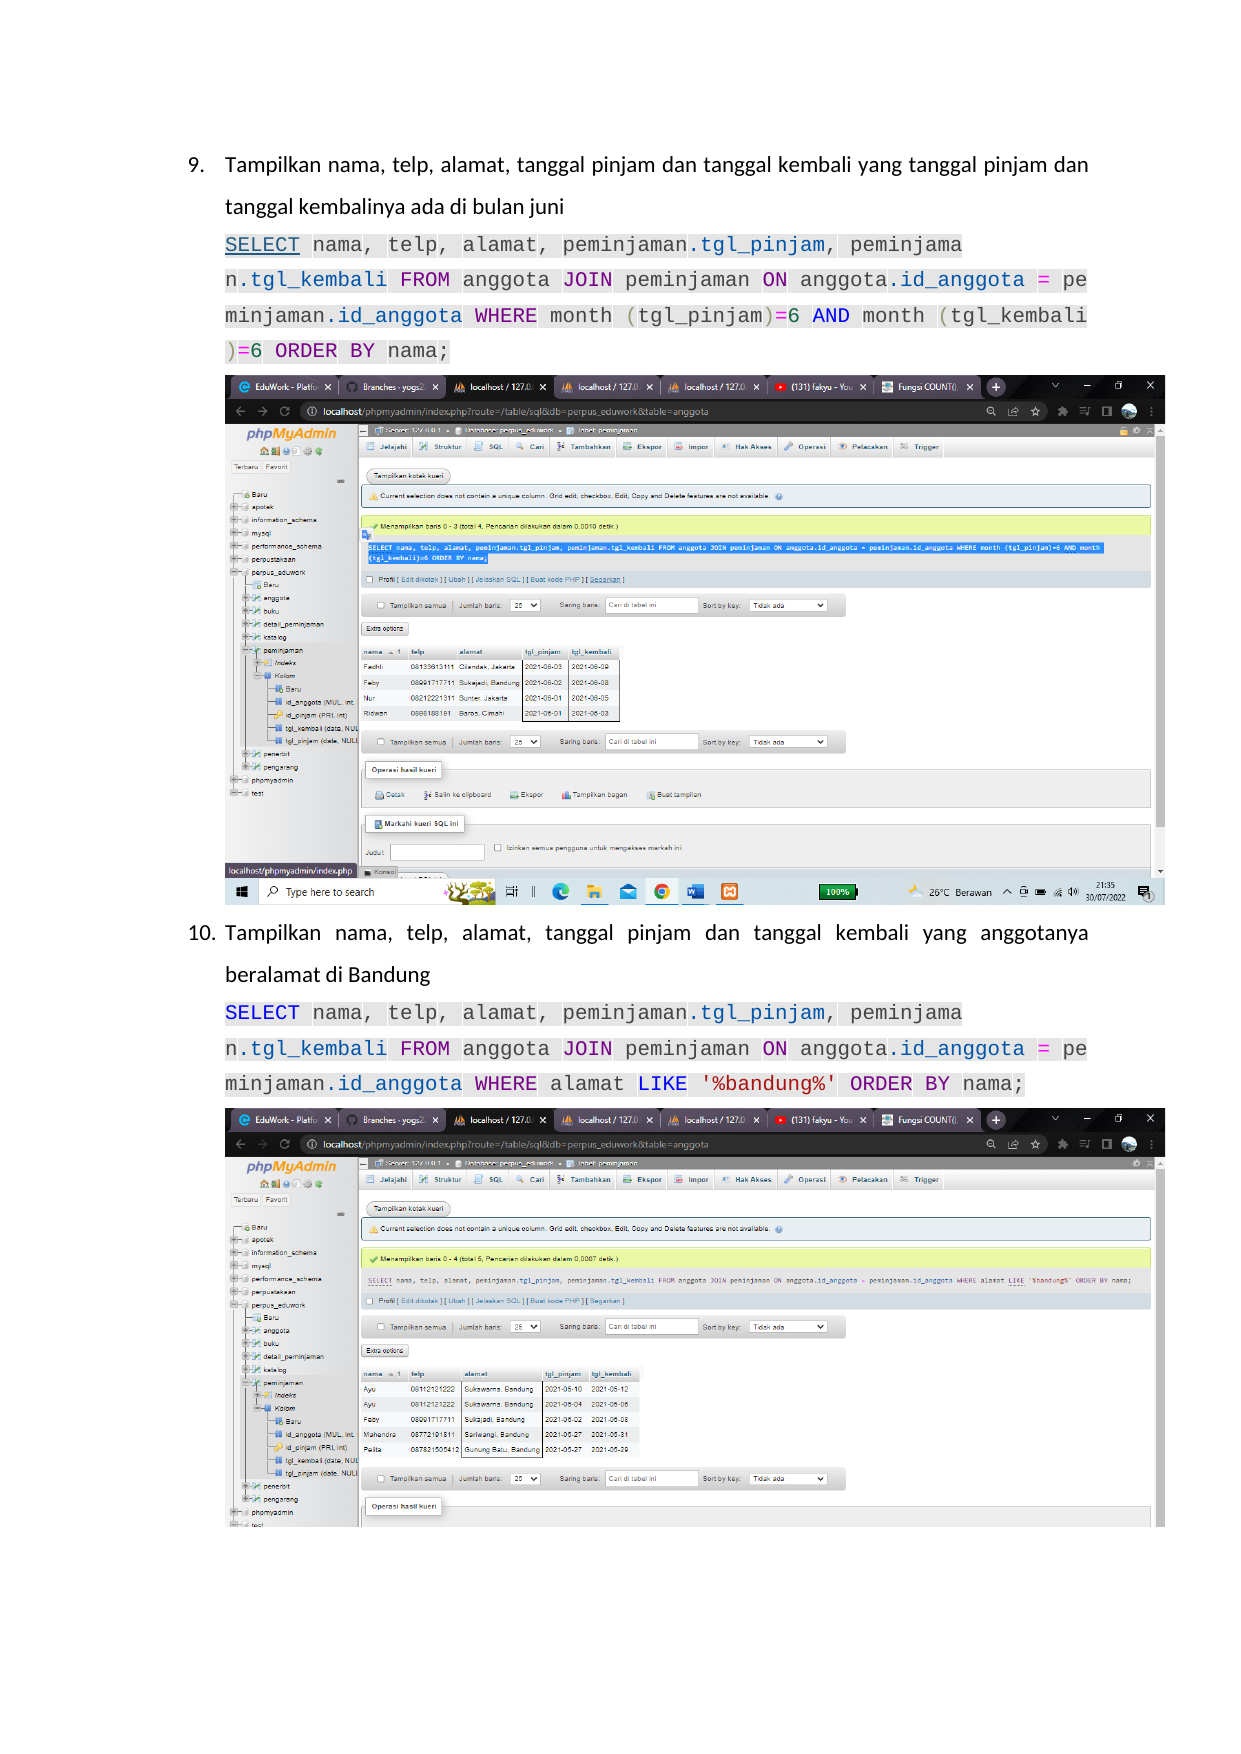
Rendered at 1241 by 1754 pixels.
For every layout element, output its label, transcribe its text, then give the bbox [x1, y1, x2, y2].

list SELECT nama, telp, alamat, peminjaman.tgl_pinjam, peminjaman.tgl_kembali FROM anggota JOIN peminjaman ON anggota.id_anggota = peminjaman.id_anggota WHERE month (tgl_pinjam)=6 AND month (tgl_kembali)=6 ORDER BY nama; [225, 234, 1090, 364]
picture [225, 375, 1166, 905]
list Tampilkan nama, telp, alamat, tanggal pinjam dan tanggal kembali yang anggotanya beralamat di Bandung [187, 918, 1090, 988]
list SELECT nama, telp, alamat, peminjaman.tgl_pinjam, peminjaman.tgl_kembali FROM anggota JOIN peminjaman ON anggota.id_anggota = peminjaman.id_anggota WHERE alamat LIKE '%bandung%' ORDER BY nama; [225, 1002, 1090, 1097]
picture [225, 1108, 1166, 1527]
list Tampilkan nama, telp, alamat, tanggal pinjam dan tanggal kembali yang tanggal pinjam dan tanggal kembalinya ada di bulan juni [187, 150, 1090, 220]
